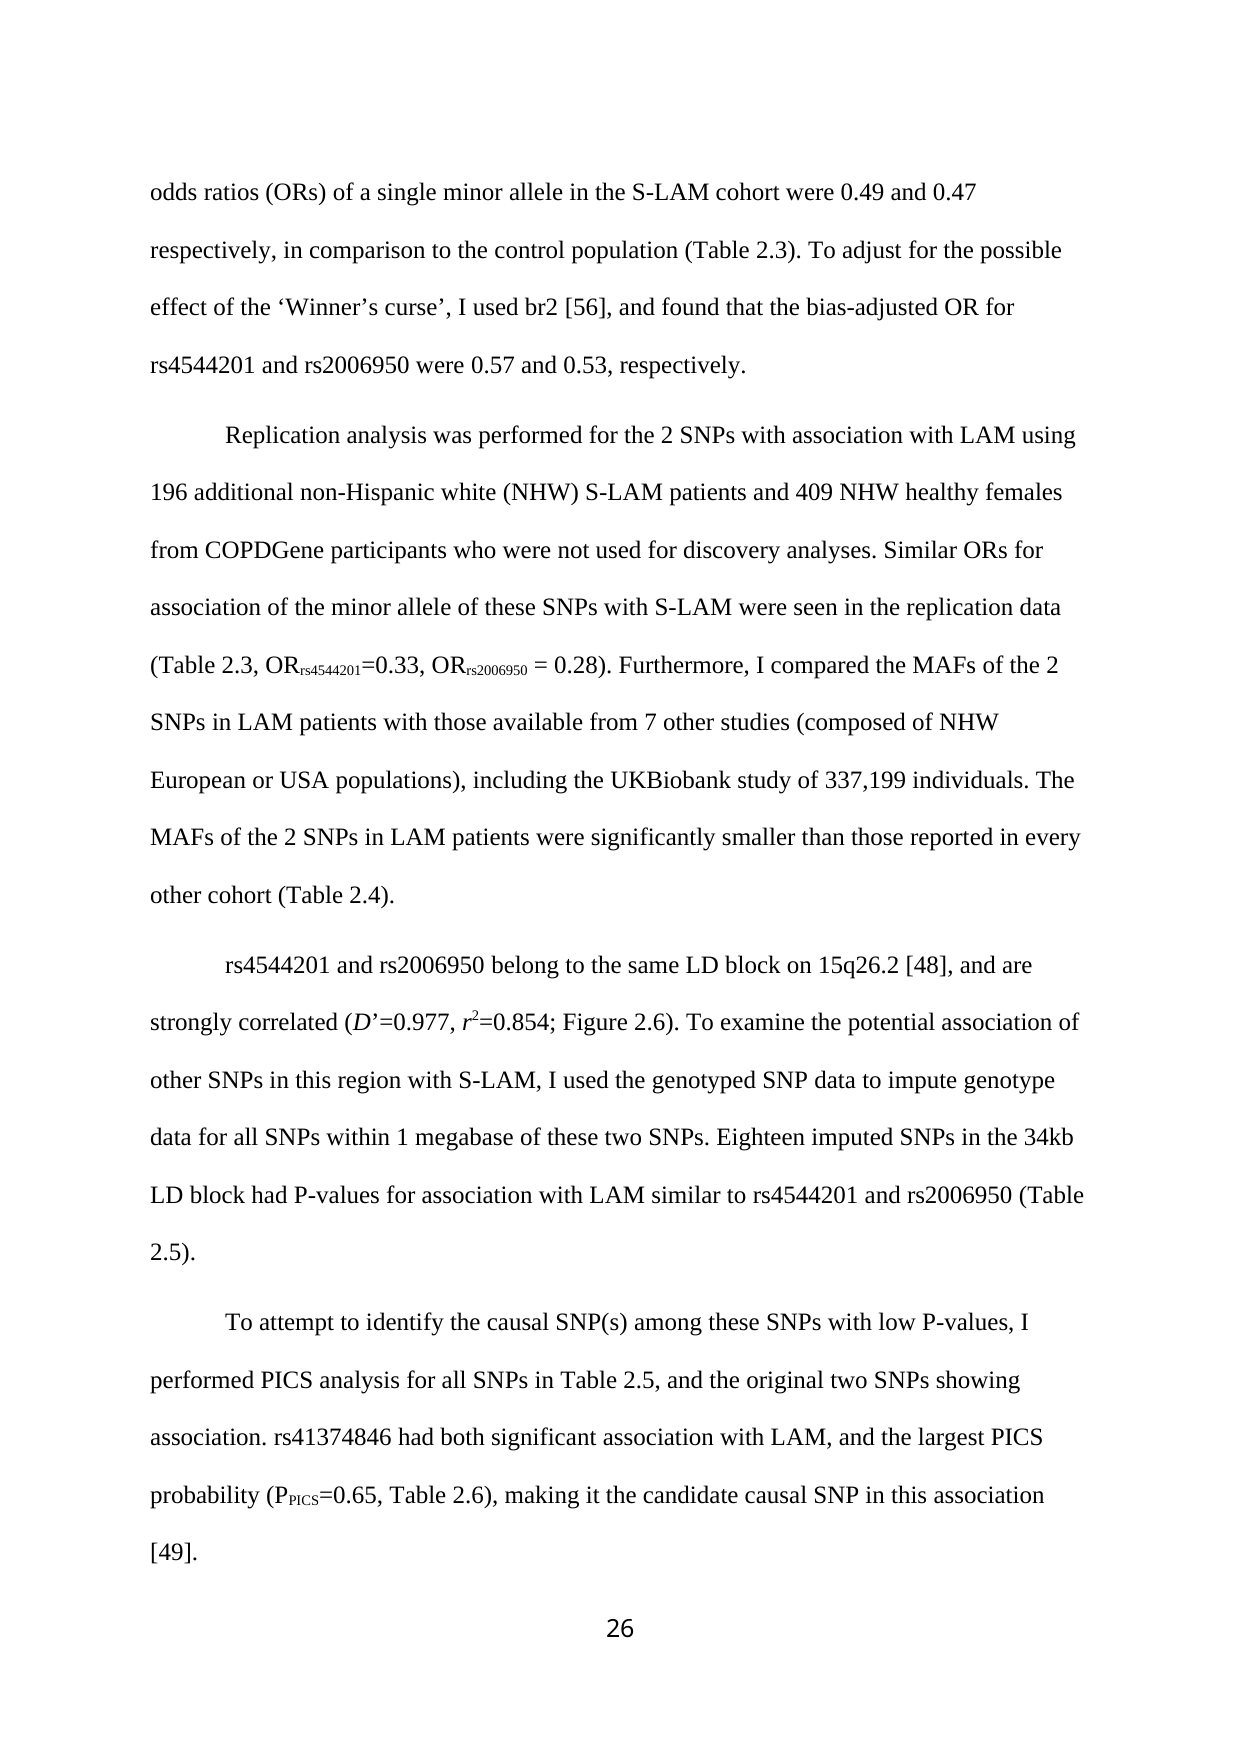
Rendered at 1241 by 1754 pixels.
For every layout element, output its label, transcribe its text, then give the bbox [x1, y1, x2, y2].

text To attempt to identify the causal SNP(s) among these SNPs with low P-values, I performed PICS analysis for all SNPs in Table 2.5, and the original two SNPs showing association. rs41374846 had both significant association with LAM, and the largest PICS probability (PPICS=0.65, Table 2.6), making it the candidate causal SNP in this association [49]. [150, 1307, 1090, 1566]
text Replication analysis was performed for the 2 SNPs with association with LAM using 196 additional non-Hispanic white (NHW) S-LAM patients and 409 NHW healthy females from COPDGene participants who were not used for discovery analyses. Similar ORs for association of the minor allele of these SNPs with S-LAM were seen in the replication data (Table 2.3, ORrs4544201=0.33, ORrs2006950 = 0.28). Furthermore, I compared the MAFs of the 2 SNPs in LAM patients with those available from 7 other studies (composed of NHW European or USA populations), including the UKBiobank study of 337,199 individuals. The MAFs of the 2 SNPs in LAM patients were significantly smaller than those reported in every other cohort (Table 2.4). [150, 420, 1090, 908]
text odds ratios (ORs) of a single minor allele in the S-LAM cohort were 0.49 and 0.47 respectively, in comparison to the control population (Table 2.3). To adjust for the possible effect of the ‘Winner’s curse’, I used br2 [56], and found that the bias-adjusted OR for rs4544201 and rs2006950 were 0.57 and 0.53, respectively. [150, 177, 1090, 378]
text rs4544201 and rs2006950 belong to the same LD block on 15q26.2 [48], and are strongly correlated (D’=0.977, r2=0.854; Figure 2.6). To examine the potential association of other SNPs in this region with S-LAM, I used the genotyped SNP data to impute genotype data for all SNPs within 1 megabase of these two SNPs. Eighteen imputed SNPs in the 34kb LD block had P-values for association with LAM similar to rs4544201 and rs2006950 (Table 2.5). [150, 950, 1090, 1266]
